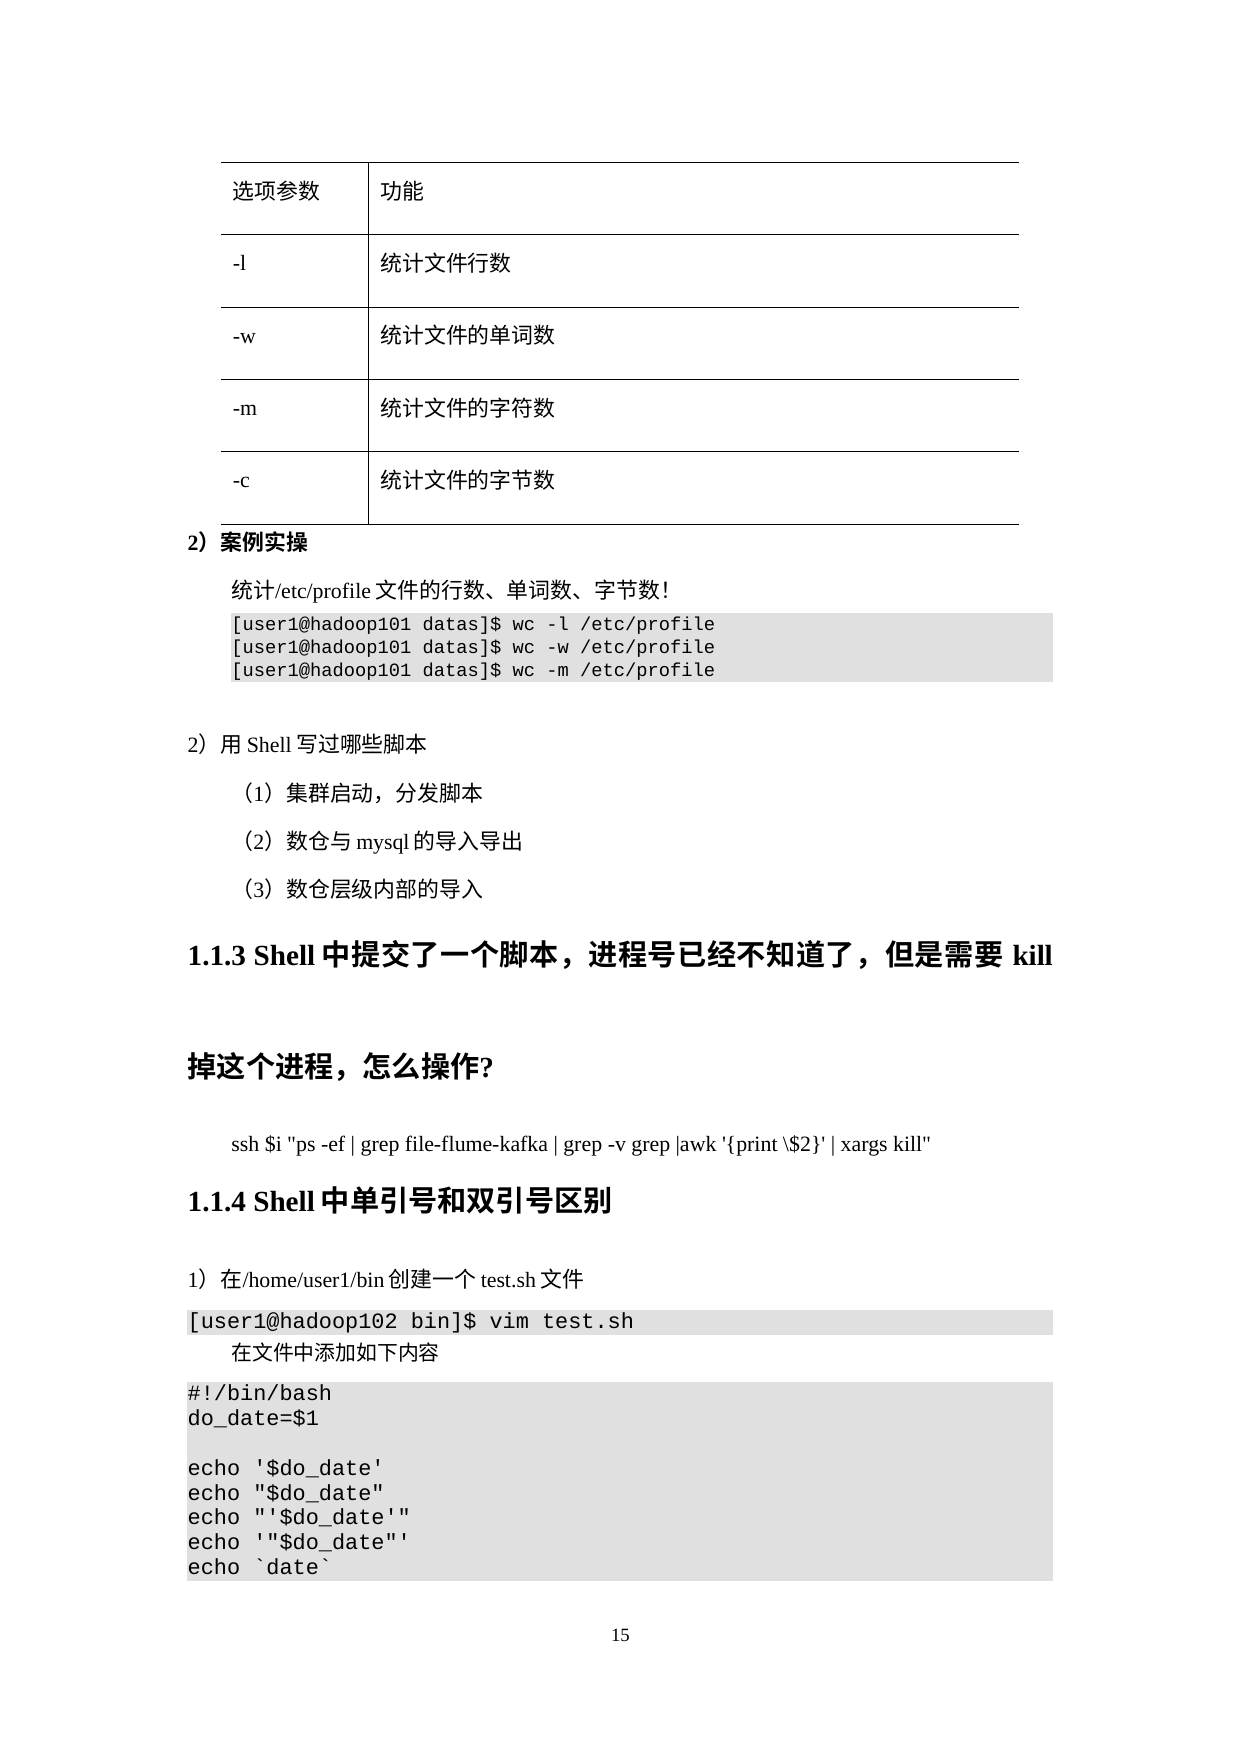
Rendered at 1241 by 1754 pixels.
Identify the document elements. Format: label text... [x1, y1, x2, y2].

subtitle 1.1.4 Shell中单引号和双引号区别 [187, 1166, 1053, 1231]
text （1）集群启动，分发脚本 [187, 775, 1053, 808]
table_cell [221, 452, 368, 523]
text echo `date` [187, 1556, 1053, 1581]
text 2）用Shell写过哪些脚本 [187, 727, 1053, 759]
text ssh $i "ps -ef | grep file-flume-kafka | grep -v grep |awk '{print \$2}' | xargs kill" [187, 1128, 1053, 1160]
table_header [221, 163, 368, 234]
text echo "$do_date" [187, 1482, 1053, 1506]
text 1）在/home/user1/bin创建一个test.sh文件 [187, 1262, 1053, 1294]
text echo "'$do_date'" [187, 1506, 1053, 1531]
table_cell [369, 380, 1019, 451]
text [user1@hadoop101 datas]$ wc -l /etc/profile [231, 613, 1053, 636]
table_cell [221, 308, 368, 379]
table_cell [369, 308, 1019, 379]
text [user1@hadoop102 bin]$ vim test.sh [187, 1310, 1053, 1335]
text #!/bin/bash [187, 1382, 1053, 1407]
text 2）案例实操 [187, 524, 1053, 557]
text 统计/etc/profile文件的行数、单词数、字节数！ [187, 573, 1053, 605]
text [user1@hadoop101 datas]$ wc -w /etc/profile [231, 636, 1053, 659]
subtitle 1.1.3 Shell中提交了一个脚本，进程号已经不知道了，但是需要kill掉这个进程，怎么操作? [187, 920, 1053, 1097]
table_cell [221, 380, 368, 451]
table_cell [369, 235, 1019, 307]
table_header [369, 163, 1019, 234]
text echo '$do_date' [187, 1457, 1053, 1482]
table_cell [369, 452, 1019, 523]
text echo '"$do_date"' [187, 1531, 1053, 1556]
text （2）数仓与mysql的导入导出 [187, 824, 1053, 856]
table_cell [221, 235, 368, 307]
text [user1@hadoop101 datas]$ wc -m /etc/profile [231, 659, 1053, 682]
text do_date=$1 [187, 1407, 1053, 1432]
text 在文件中添加如下内容 [187, 1335, 1053, 1367]
text （3）数仓层级内部的导入 [187, 872, 1053, 904]
